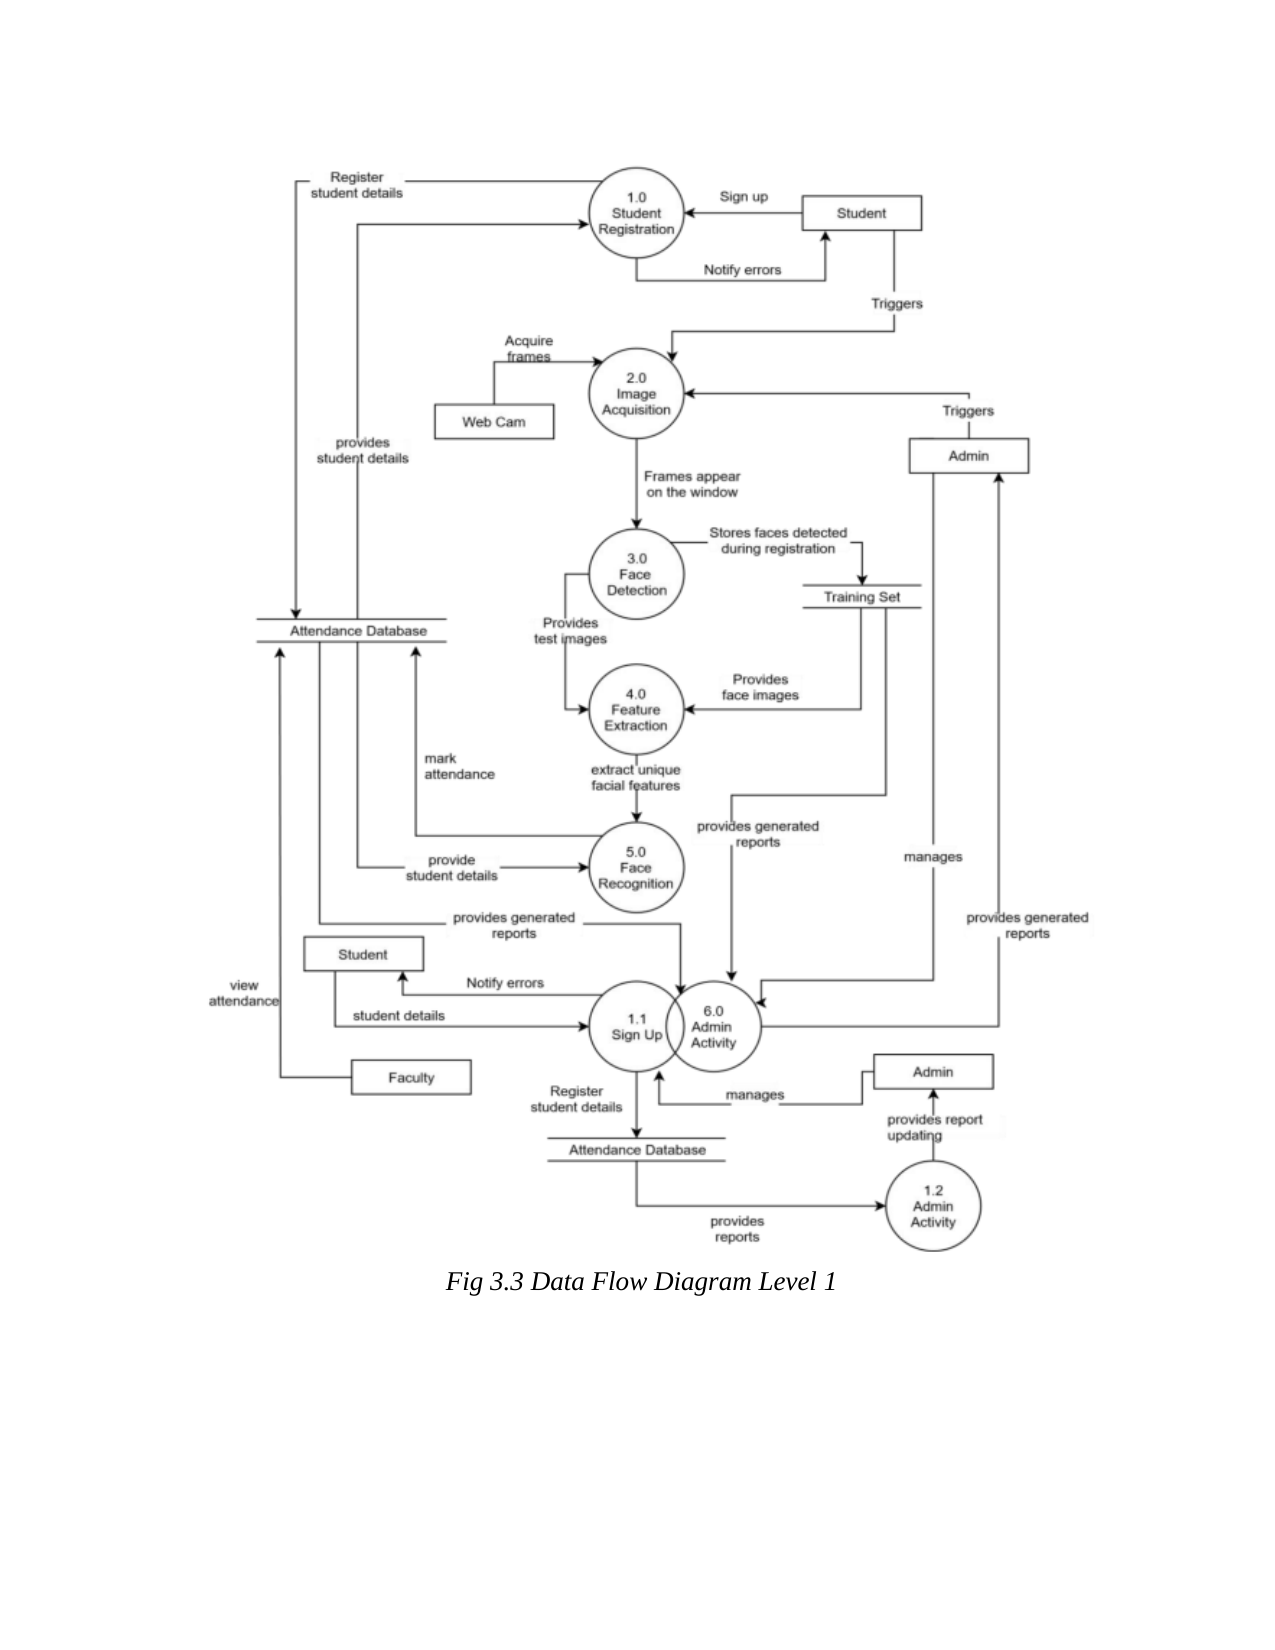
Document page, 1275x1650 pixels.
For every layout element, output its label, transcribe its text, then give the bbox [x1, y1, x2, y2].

picture [185, 156, 1100, 1265]
text Fig 3.3 Data Flow Diagram Level 1 [139, 1265, 1146, 1296]
